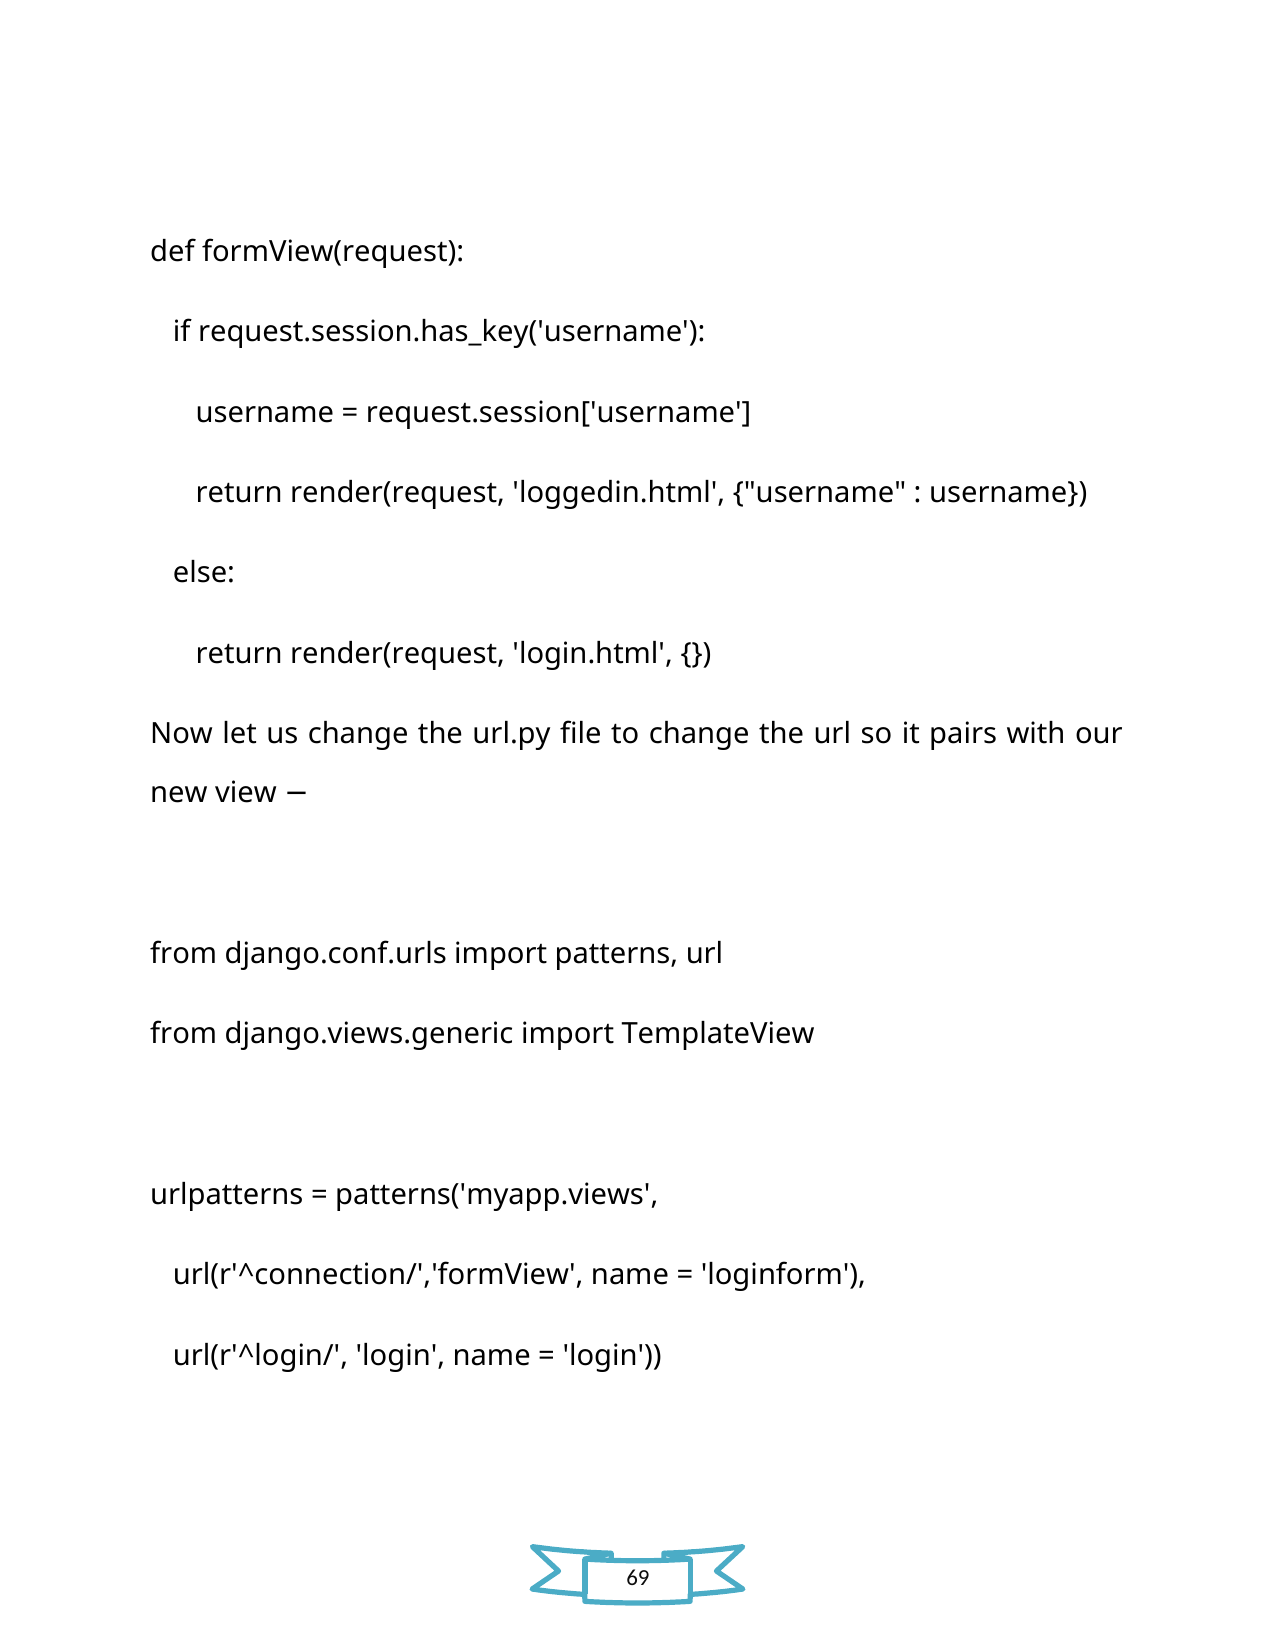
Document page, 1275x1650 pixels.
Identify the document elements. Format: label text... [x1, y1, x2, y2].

text username = request.session['username'] [150, 391, 1125, 431]
text if request.session.has_key('username'): [150, 311, 1125, 350]
text from django.conf.urls import patterns, url [150, 932, 1125, 972]
text return render(request, 'loggedin.html', {"username" : username}) [150, 471, 1125, 511]
text Now let us change the url.py file to change the url so it pairs with our new view − [150, 712, 1125, 811]
text url(r'^login/', 'login', name = 'login')) [150, 1334, 1125, 1373]
text urlpatterns = patterns('myapp.views', [150, 1173, 1125, 1213]
text else: [150, 552, 1125, 591]
text from django.views.generic import TemplateView [150, 1013, 1125, 1052]
text def formView(request): [150, 230, 1125, 270]
text url(r'^connection/','formView', name = 'loginform'), [150, 1253, 1125, 1293]
text return render(request, 'login.html', {}) [150, 632, 1125, 672]
